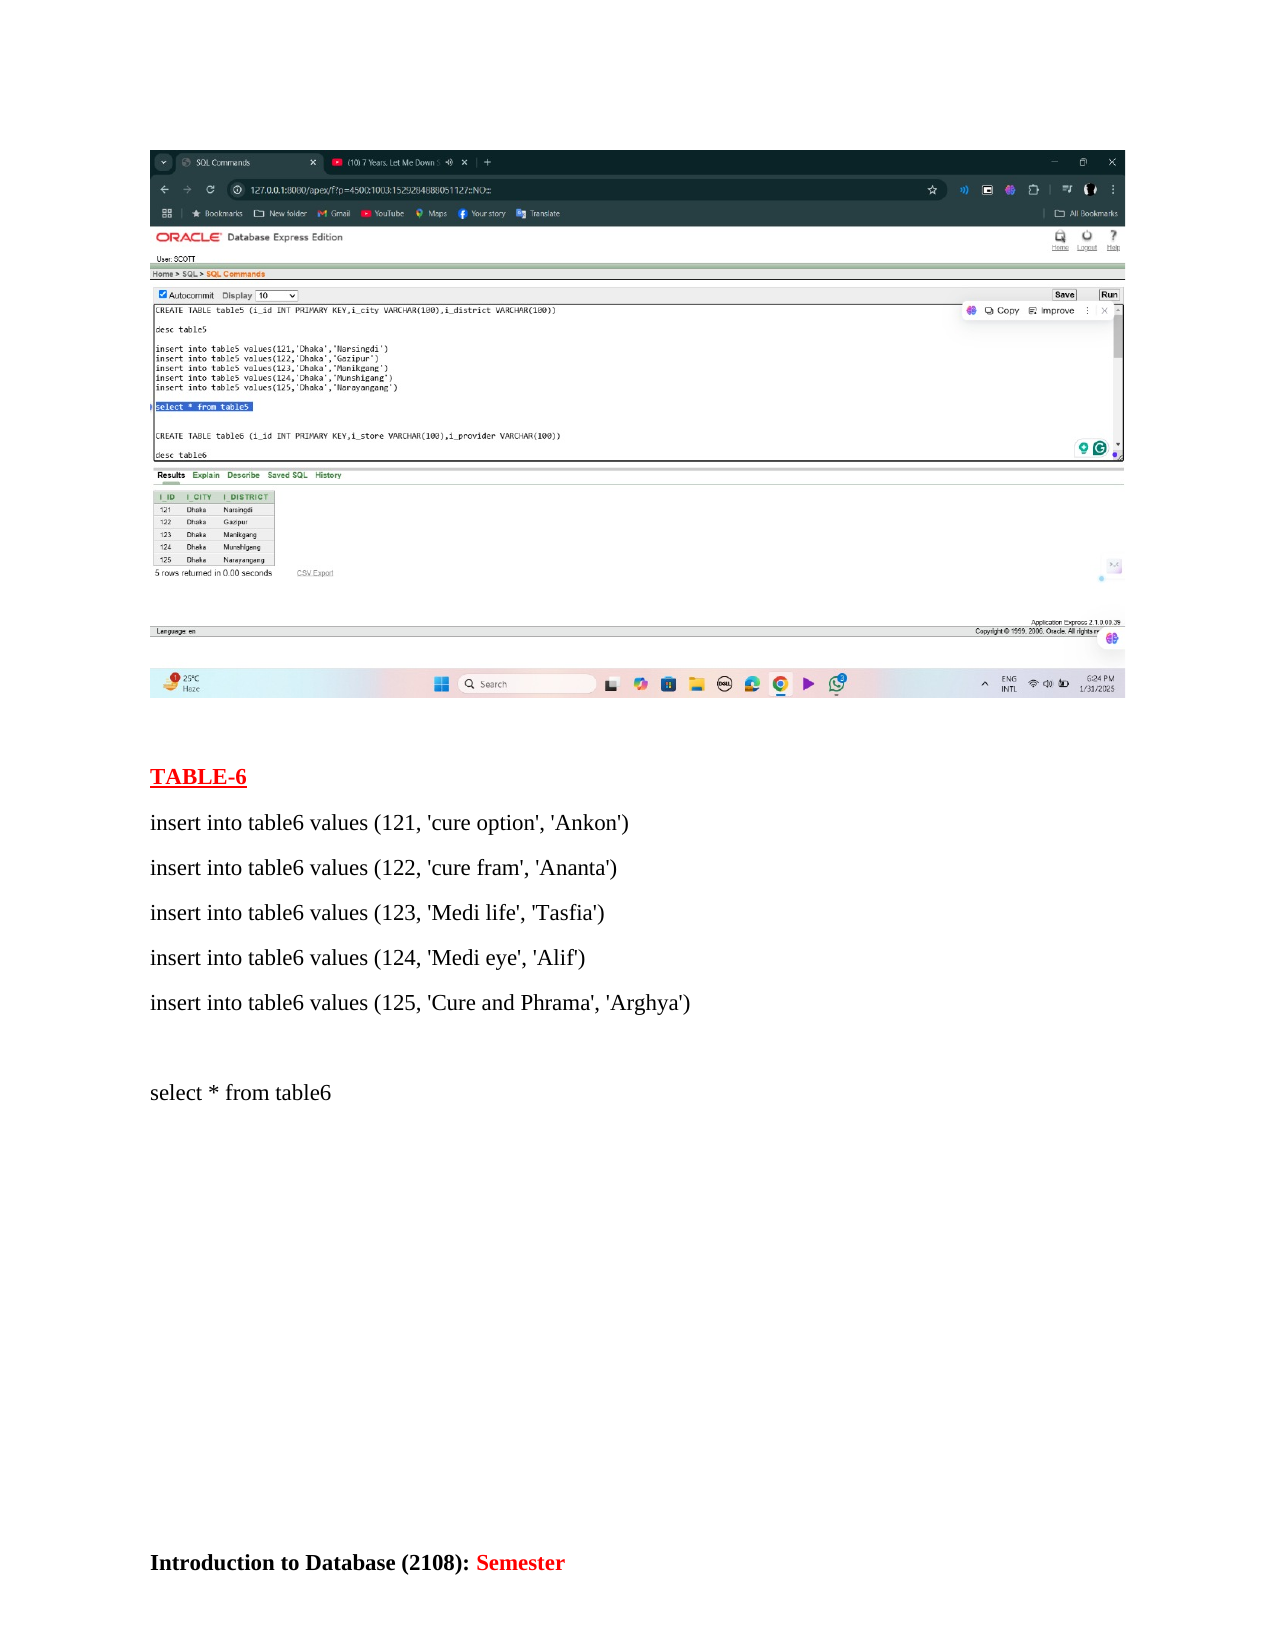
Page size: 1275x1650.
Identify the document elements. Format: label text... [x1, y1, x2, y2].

text select * from table6 [150, 1079, 1125, 1106]
text insert into table6 values (122, 'cure fram', 'Ananta') [150, 854, 1125, 880]
text TABLE-6 [150, 763, 1125, 790]
text insert into table6 values (123, 'Medi life', 'Tasfia') [150, 899, 1125, 925]
picture [150, 150, 1125, 698]
text insert into table6 values (124, 'Medi eye', 'Alif') [150, 944, 1125, 970]
text insert into table6 values (121, 'cure option', 'Ankon') [150, 808, 1125, 835]
text insert into table6 values (125, 'Cure and Phrama', 'Arghya') [150, 989, 1125, 1015]
